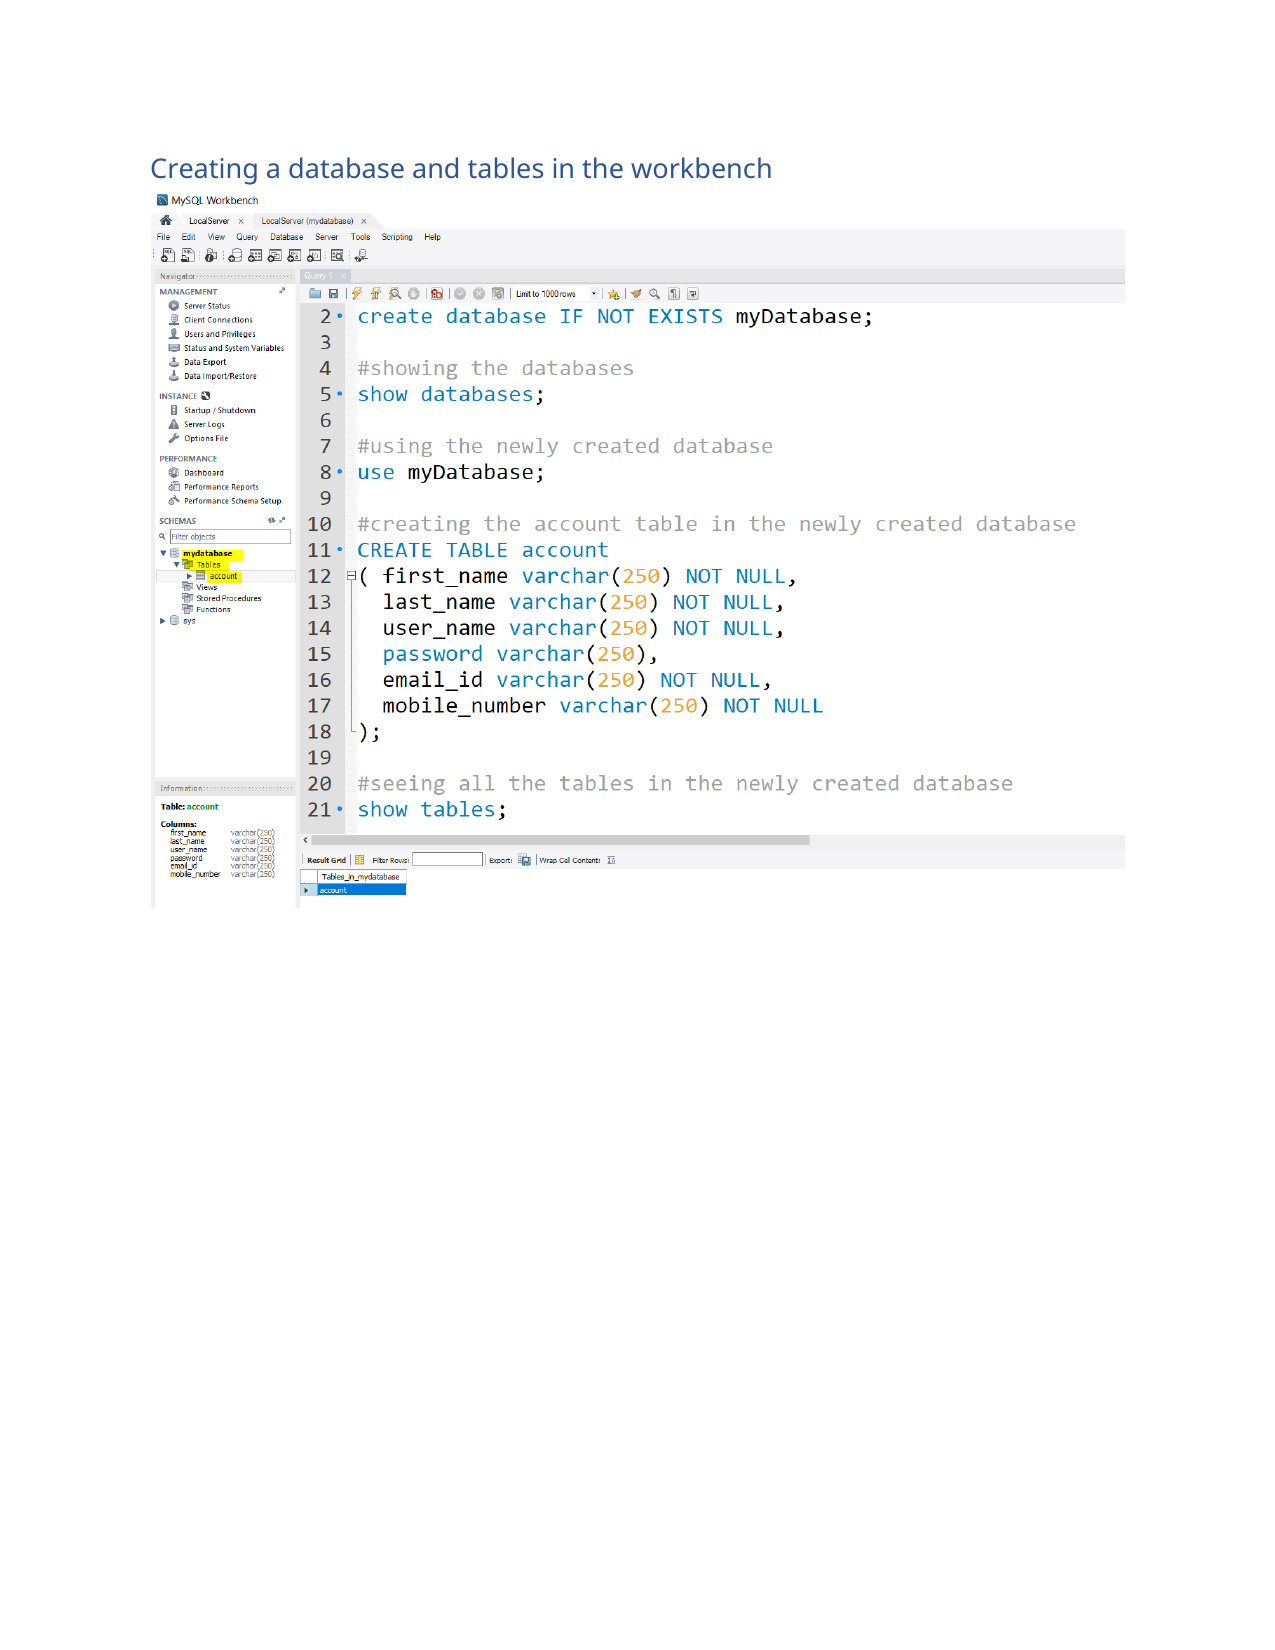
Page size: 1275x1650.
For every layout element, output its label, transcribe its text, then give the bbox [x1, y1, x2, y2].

picture [150, 189, 1125, 908]
subtitle Creating a database and tables in the workbench [150, 150, 1125, 187]
